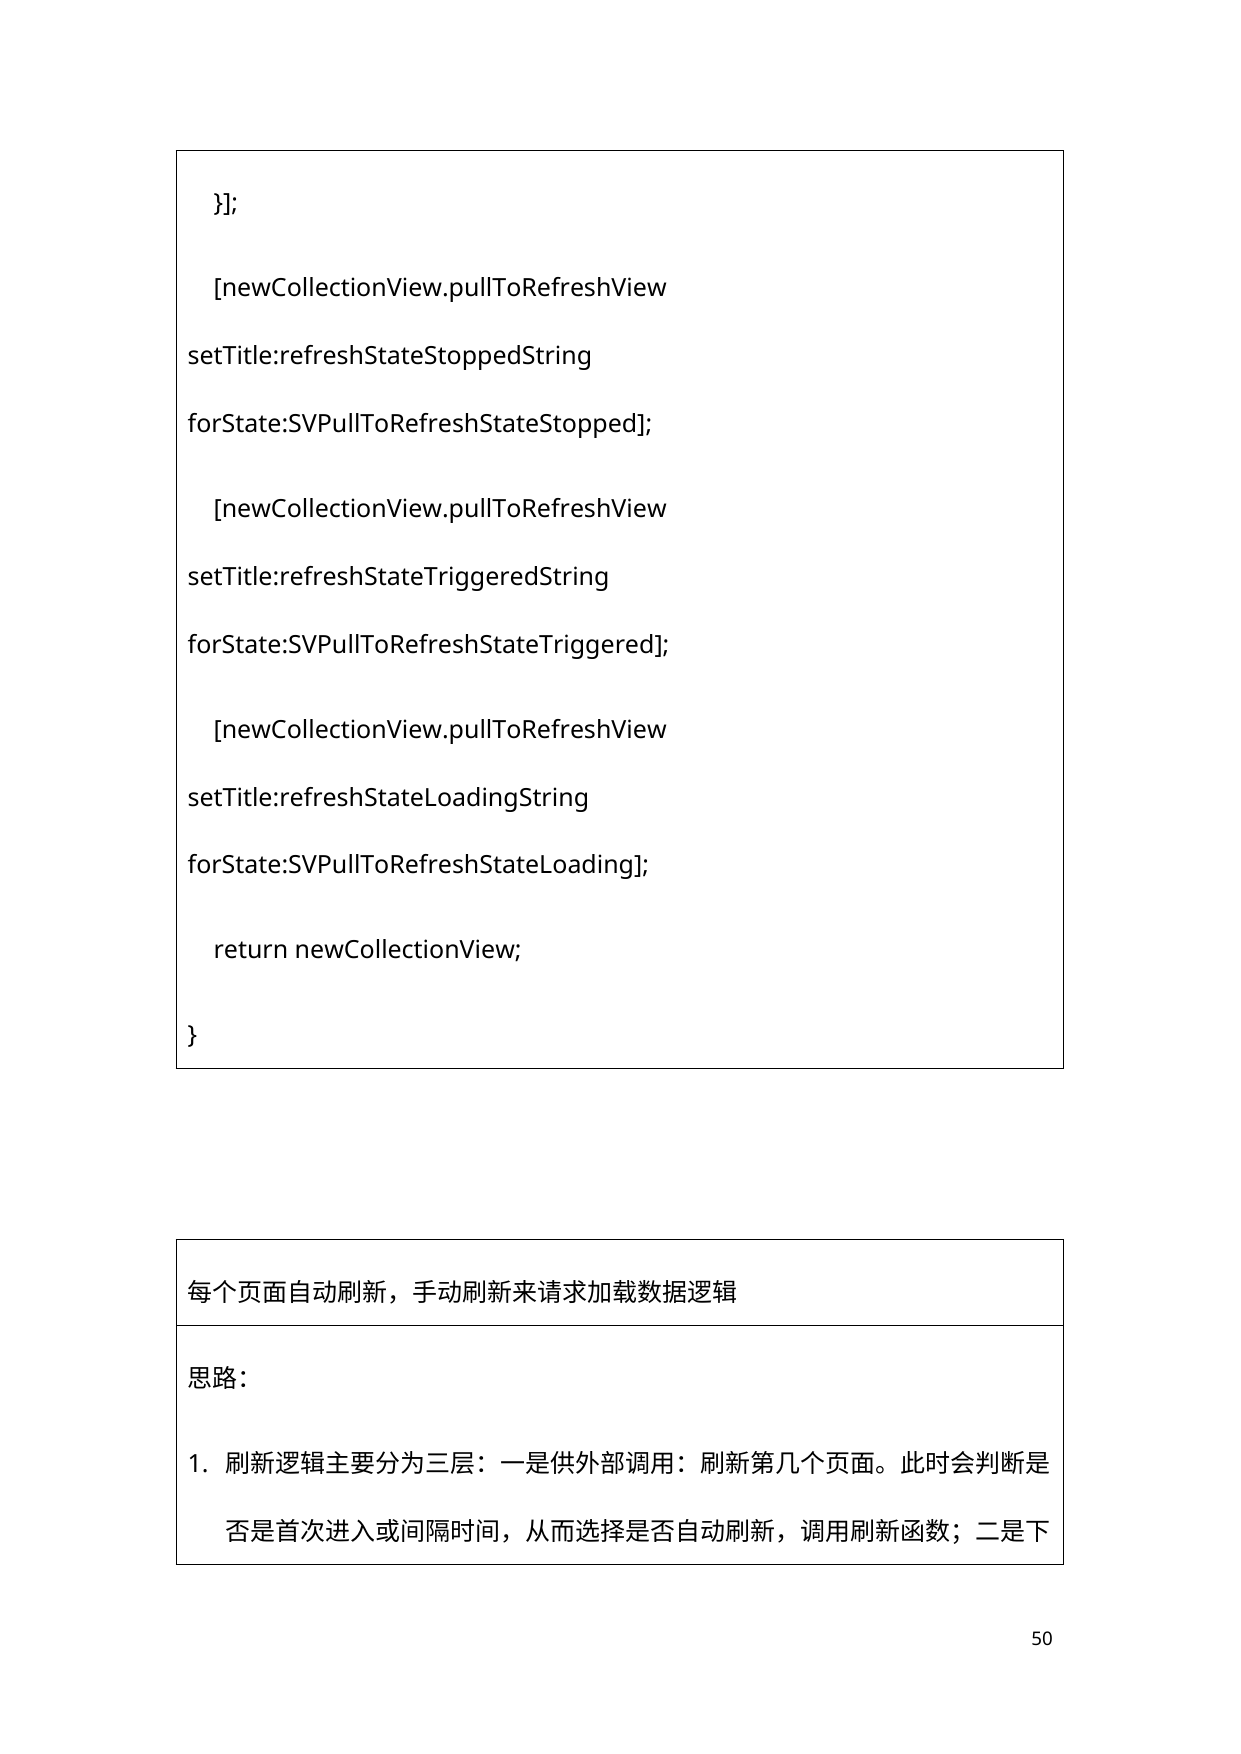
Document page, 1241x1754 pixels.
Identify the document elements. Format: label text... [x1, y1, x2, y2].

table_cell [177, 151, 1063, 1068]
table_header 每个页面自动刷新，手动刷新来请求加载数据逻辑 [177, 1240, 1063, 1325]
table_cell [177, 1326, 1063, 1563]
